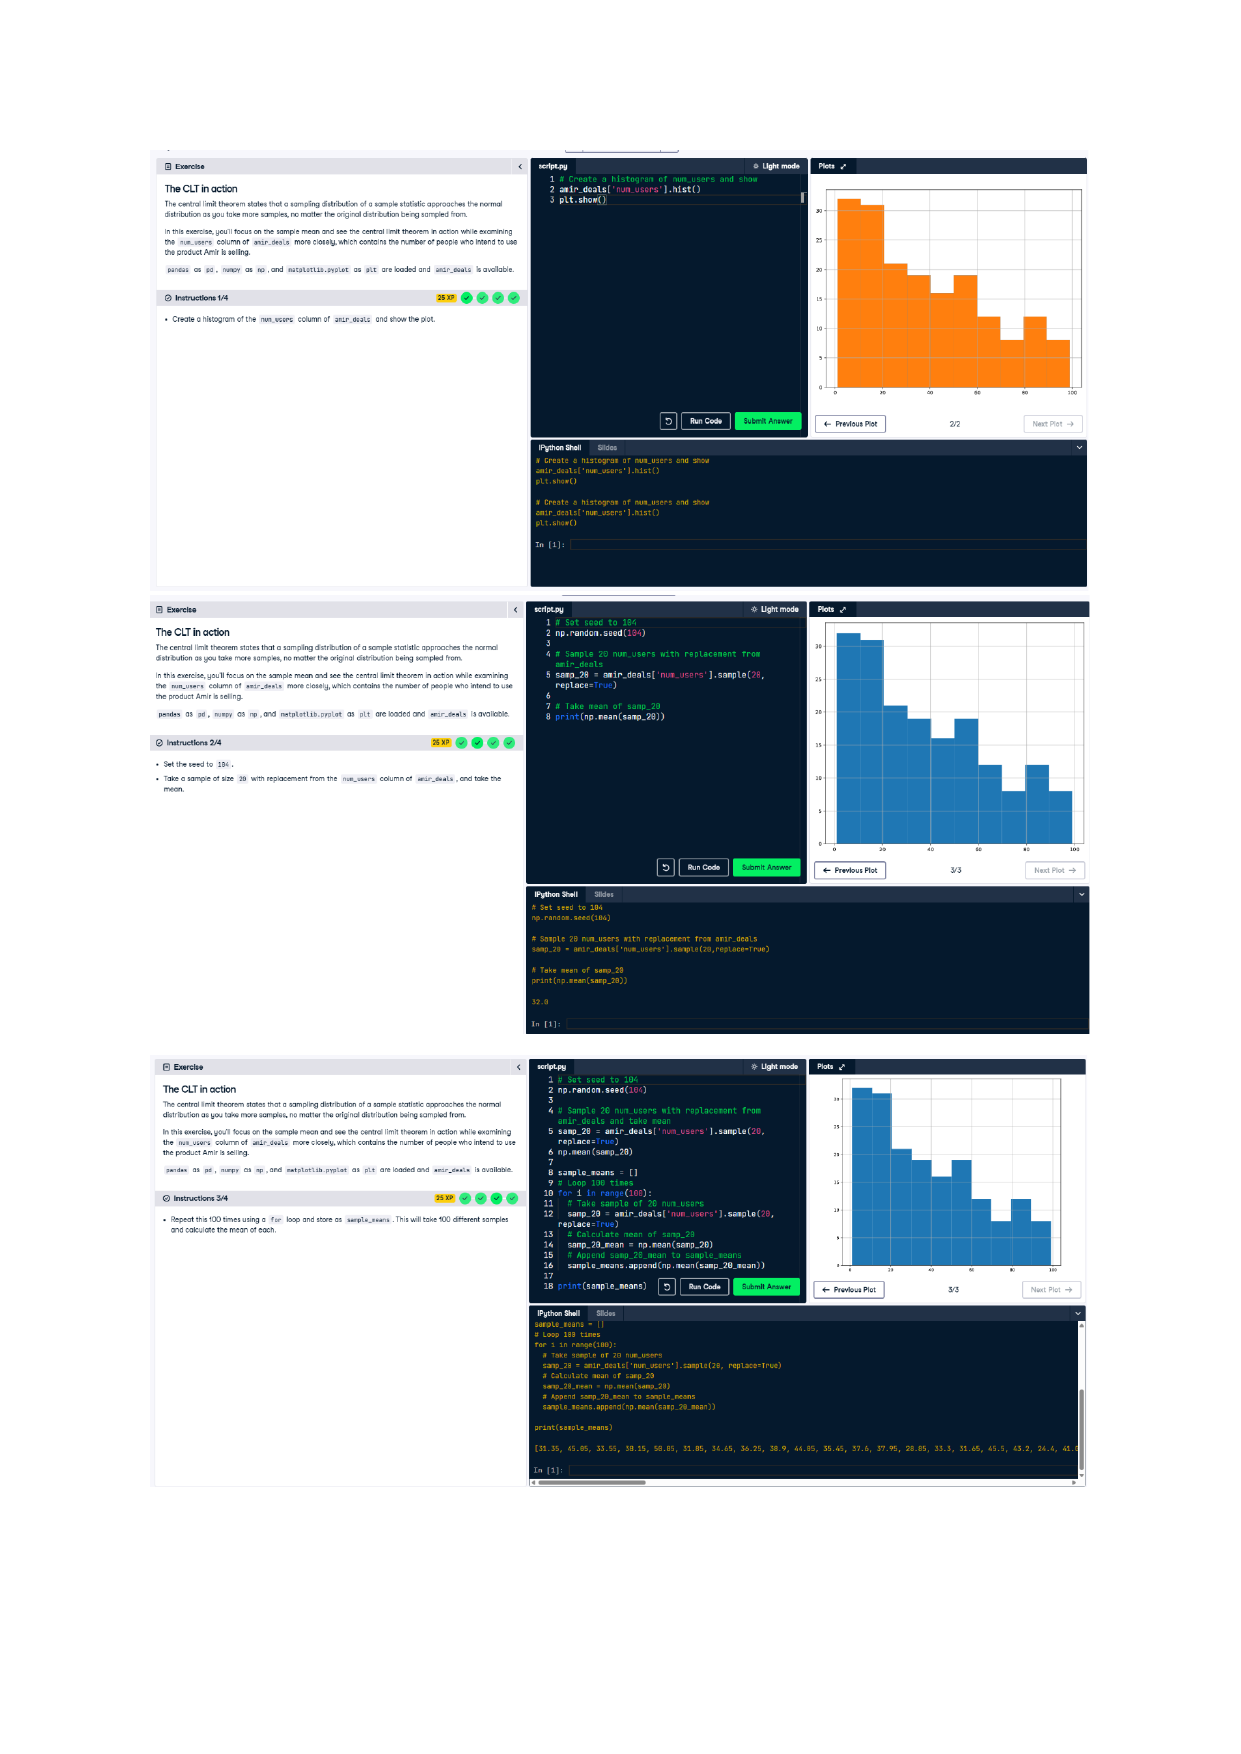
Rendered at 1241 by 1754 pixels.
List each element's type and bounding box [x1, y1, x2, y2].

picture [150, 1055, 1088, 1487]
picture [150, 150, 1089, 591]
picture [150, 595, 1090, 1034]
